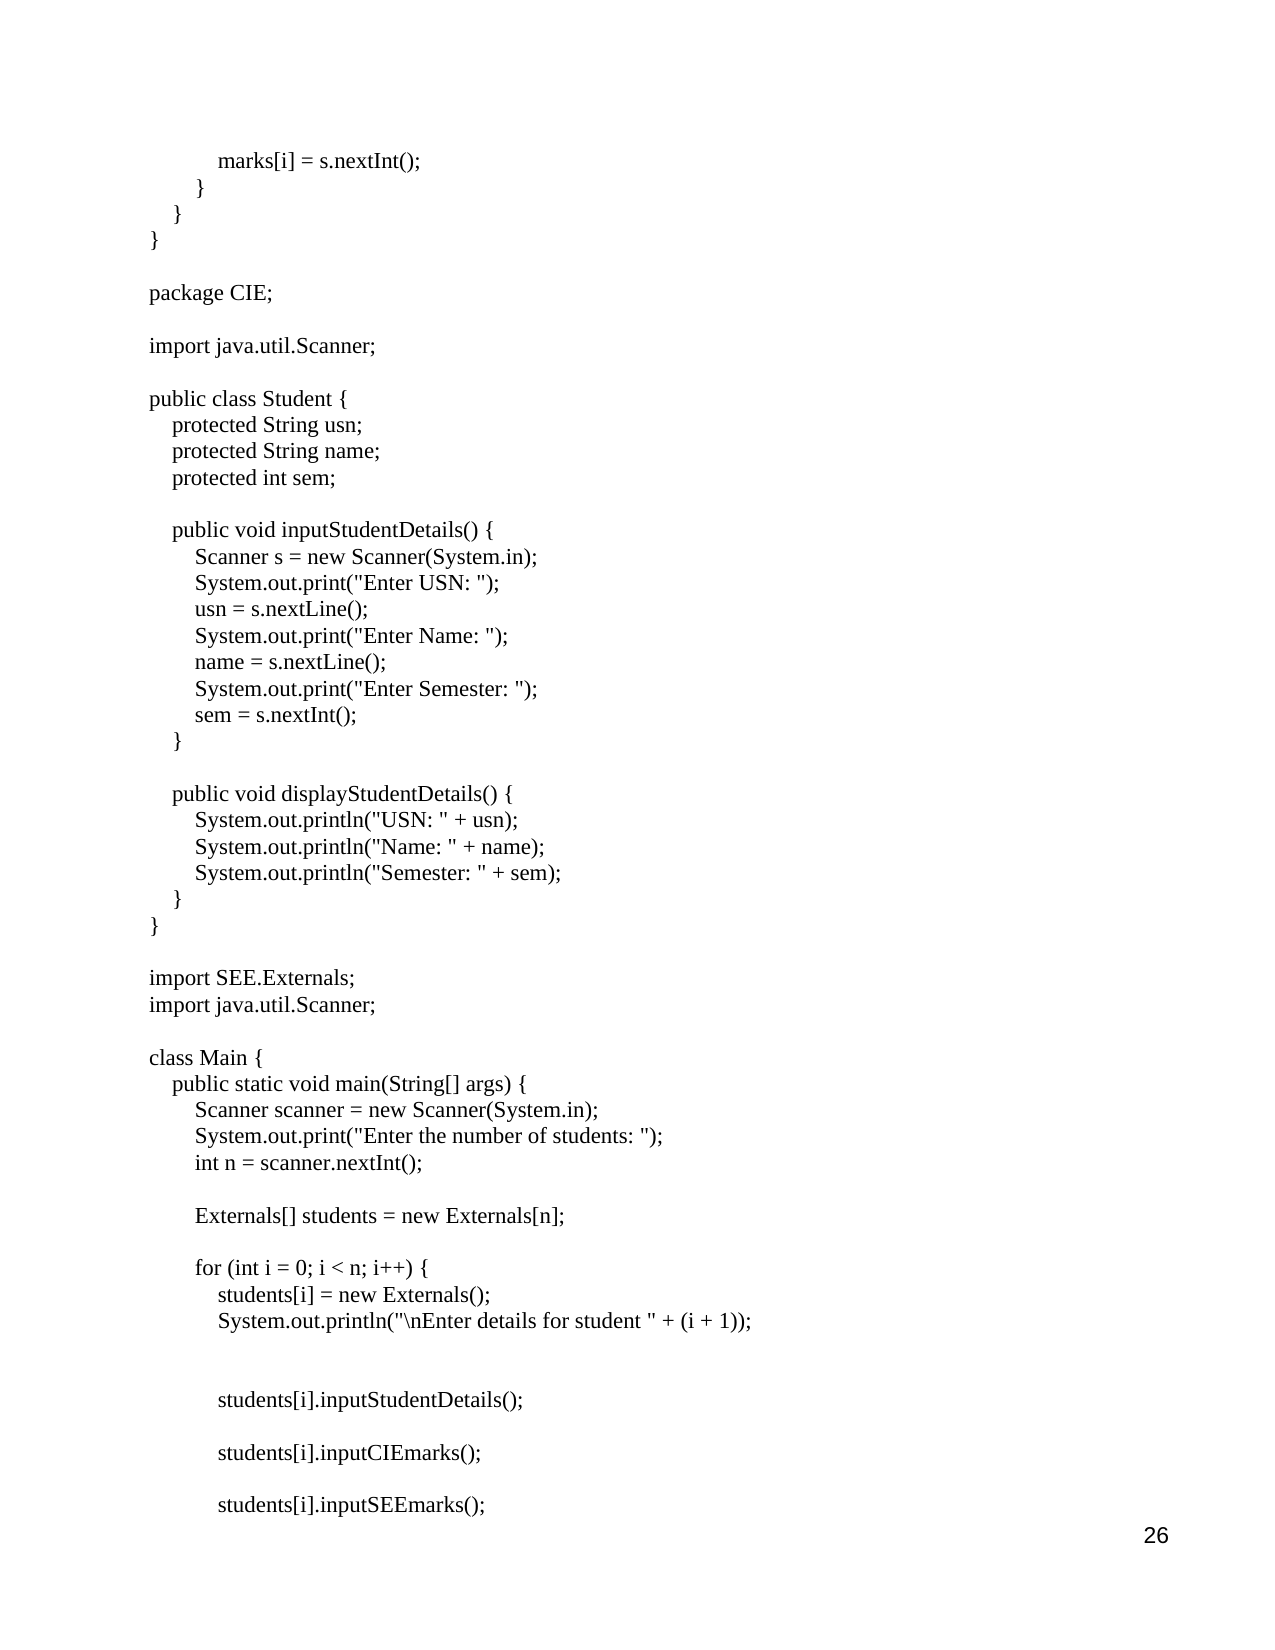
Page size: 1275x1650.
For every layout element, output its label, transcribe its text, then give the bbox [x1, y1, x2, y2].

text marks[i] = s.nextInt(); [149, 147, 1169, 174]
text students[i].inputSEEmarks(); [149, 1492, 1169, 1518]
text } [149, 885, 1169, 912]
text import java.util.Scanner; [149, 332, 1169, 358]
text for (int i = 0; i < n; i++) { [149, 1254, 1169, 1281]
text sem = s.nextInt(); [149, 701, 1169, 727]
text System.out.print("Enter the number of students: "); [149, 1123, 1169, 1149]
text protected String name; [149, 437, 1169, 464]
text System.out.println("\nEnter details for student " + (i + 1)); [149, 1307, 1169, 1333]
text public void displayStudentDetails() { [149, 780, 1169, 806]
text } [149, 200, 1169, 227]
text Externals[] students = new Externals[n]; [149, 1202, 1169, 1228]
text } [149, 727, 1169, 754]
text protected int sem; [149, 464, 1169, 490]
text public static void main(String[] args) { [149, 1070, 1169, 1096]
text Scanner s = new Scanner(System.in); [149, 543, 1169, 569]
text public void inputStudentDetails() { [149, 516, 1169, 543]
text } [149, 174, 1169, 200]
text } [149, 912, 1169, 938]
text usn = s.nextLine(); [149, 596, 1169, 622]
text System.out.print("Enter Name: "); [149, 622, 1169, 648]
text class Main { [149, 1043, 1169, 1070]
text System.out.println("Name: " + name); [149, 833, 1169, 859]
text name = s.nextLine(); [149, 648, 1169, 674]
text protected String usn; [149, 411, 1169, 437]
text Scanner scanner = new Scanner(System.in); [149, 1096, 1169, 1123]
text public class Student { [149, 385, 1169, 411]
text import SEE.Externals; [149, 964, 1169, 991]
text System.out.println("USN: " + usn); [149, 806, 1169, 833]
text students[i] = new Externals(); [149, 1281, 1169, 1307]
text students[i].inputStudentDetails(); [149, 1386, 1169, 1412]
text students[i].inputCIEmarks(); [149, 1439, 1169, 1465]
text int n = scanner.nextInt(); [149, 1149, 1169, 1175]
text System.out.print("Enter Semester: "); [149, 674, 1169, 701]
text System.out.println("Semester: " + sem); [149, 859, 1169, 885]
text } [149, 227, 1169, 253]
text System.out.print("Enter USN: "); [149, 569, 1169, 596]
text import java.util.Scanner; [149, 991, 1169, 1017]
text package CIE; [149, 279, 1169, 306]
